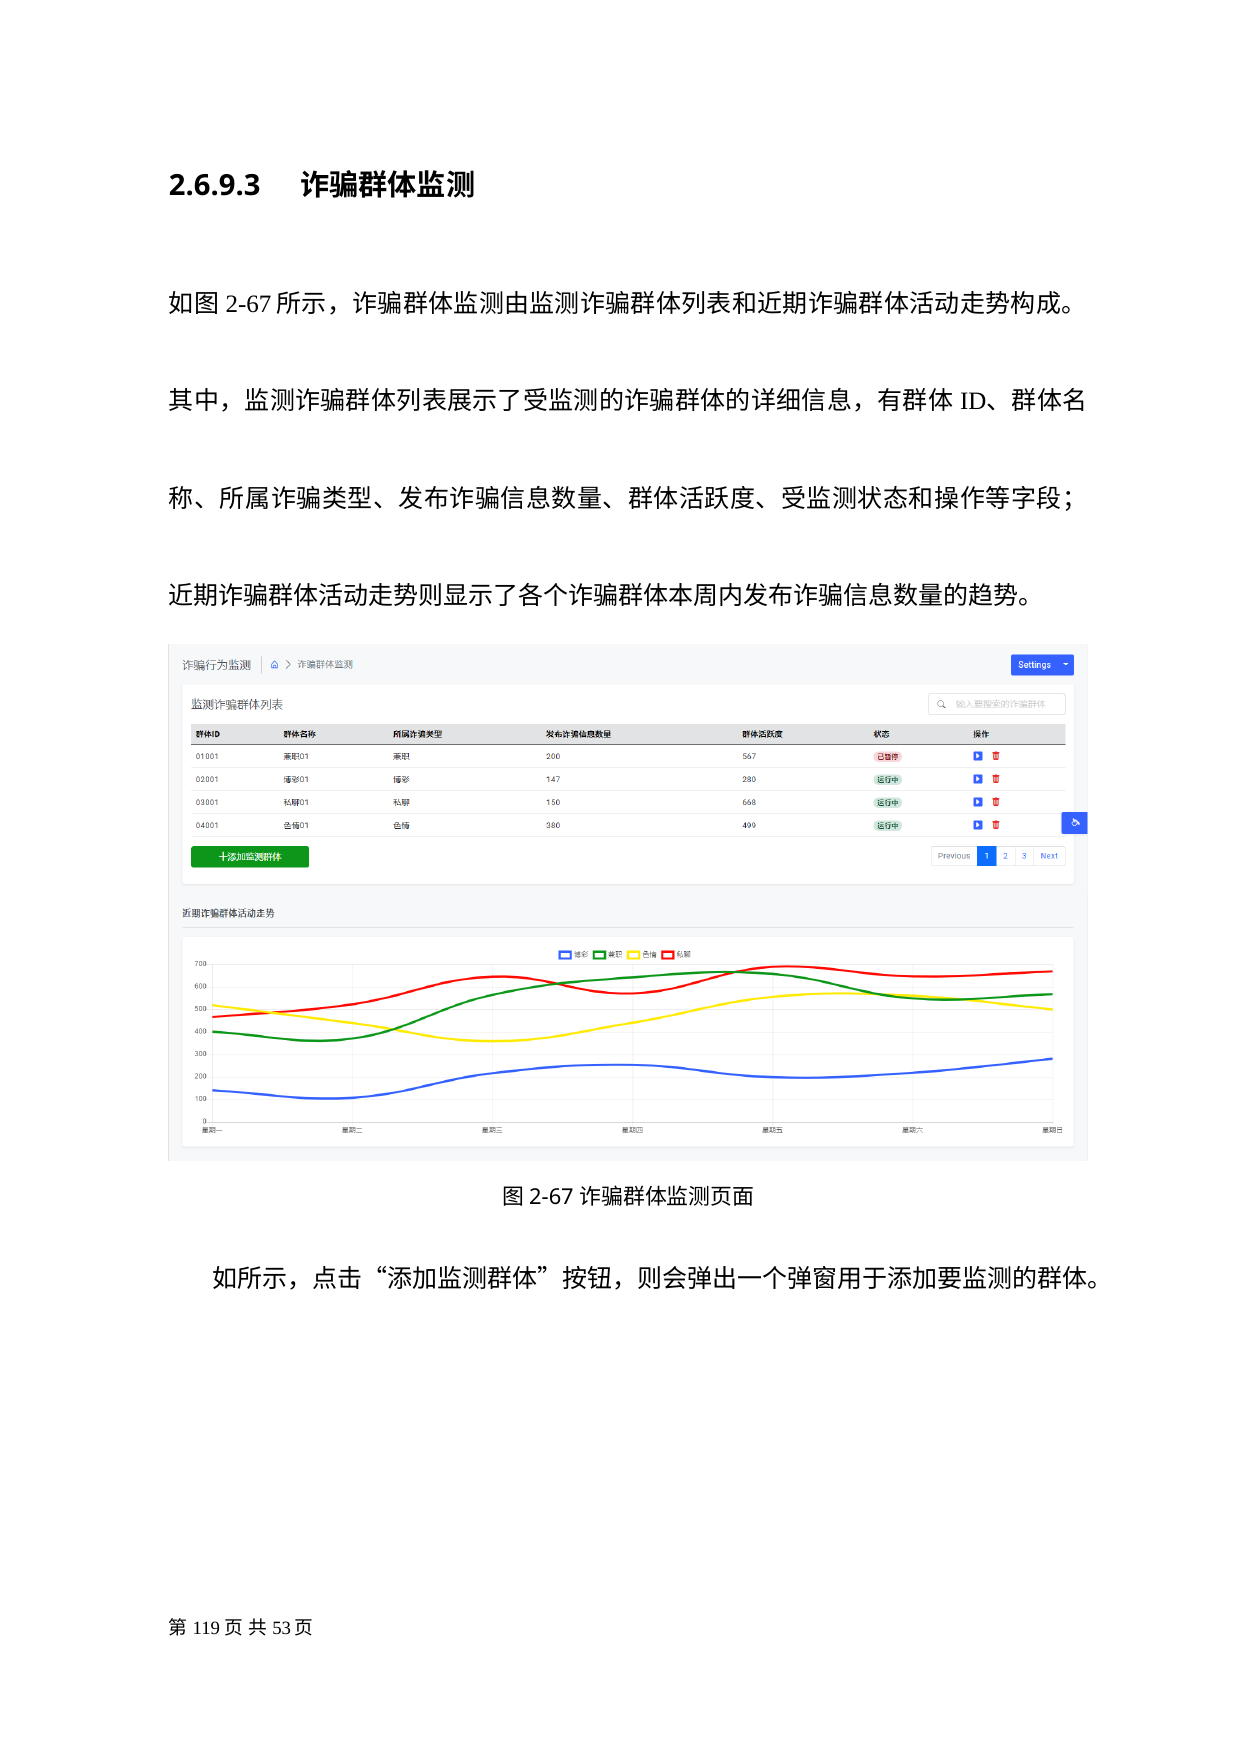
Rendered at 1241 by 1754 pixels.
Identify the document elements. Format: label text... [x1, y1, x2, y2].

picture [168, 644, 1088, 1161]
subtitle 诈骗群体监测 [169, 150, 1087, 215]
text 如所示，点击“添加监测群体”按钮，则会弹出一个弹窗用于添加要监测的群体。 [169, 1244, 1087, 1309]
